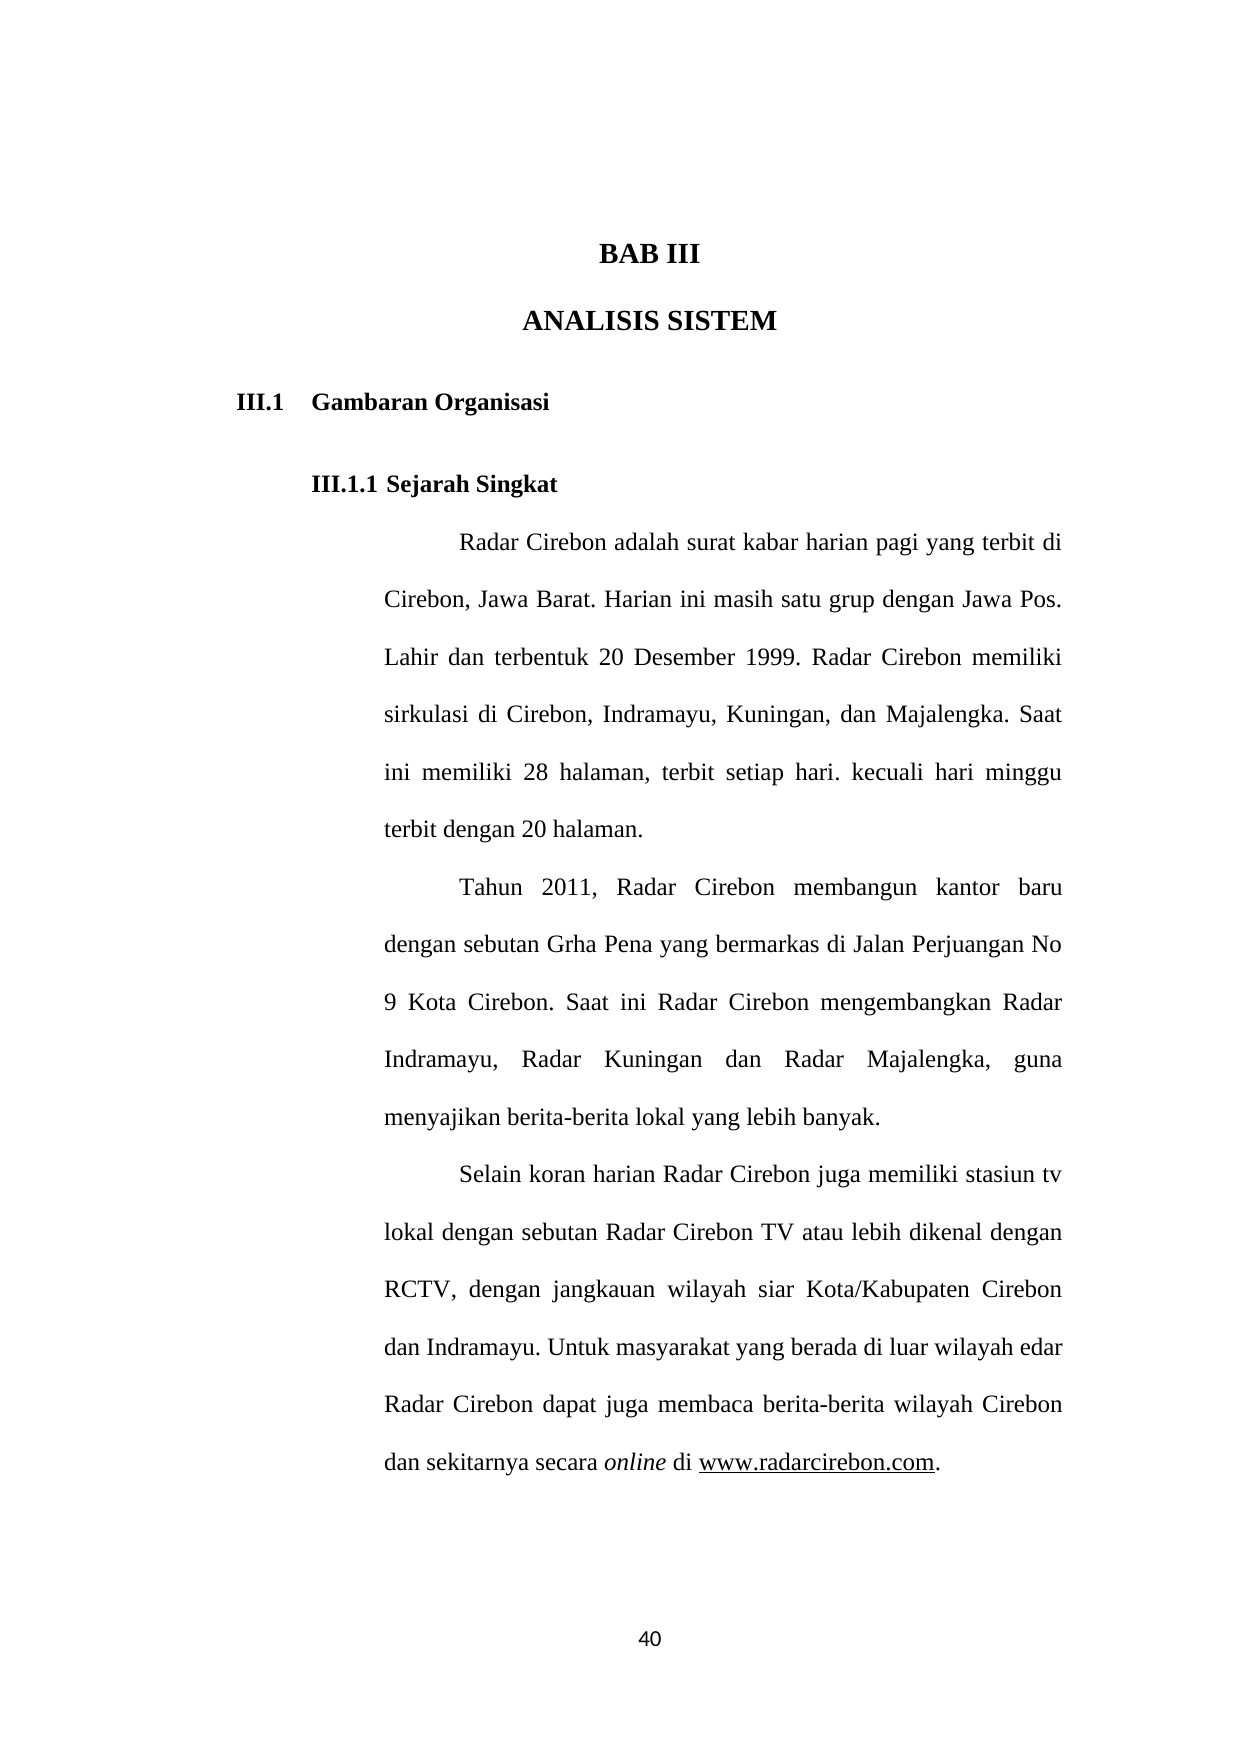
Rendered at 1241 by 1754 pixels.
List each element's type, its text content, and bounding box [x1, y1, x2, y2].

text Selain koran harian Radar Cirebon juga memiliki stasiun tv lokal dengan sebutan Radar Cirebon TV atau lebih dikenal dengan RCTV, dengan jangkauan wilayah siar Kota/Kabupaten Cirebon dan Indramayu. Untuk masyarakat yang berada di luar wilayah edar Radar Cirebon dapat juga membaca berita-berita wilayah Cirebon dan sekitarnya secara online di www.radarcirebon.com. [384, 1159, 1063, 1476]
text Tahun 2011, Radar Cirebon membangun kantor baru dengan sebutan Grha Pena yang bermarkas di Jalan Perjuangan No 9 Kota Cirebon. Saat ini Radar Cirebon mengembangkan Radar Indramayu, Radar Kuningan dan Radar Majalengka, guna menyajikan berita-berita lokal yang lebih banyak. [384, 872, 1063, 1131]
subtitle Gambaran Organisasi [236, 387, 1063, 416]
text Radar Cirebon adalah surat kabar harian pagi yang terbit di Cirebon, Jawa Barat. Harian ini masih satu grup dengan Jawa Pos. Lahir dan terbentuk 20 Desember 1999. Radar Cirebon memiliki sirkulasi di Cirebon, Indramayu, Kuningan, dan Majalengka. Saat ini memiliki 28 halaman, terbit setiap hari. kecuali hari minggu terbit dengan 20 halaman. [384, 527, 1063, 843]
subtitle ANALISIS SISTEM [236, 236, 1063, 337]
subtitle Sejarah Singkat [311, 469, 1063, 498]
